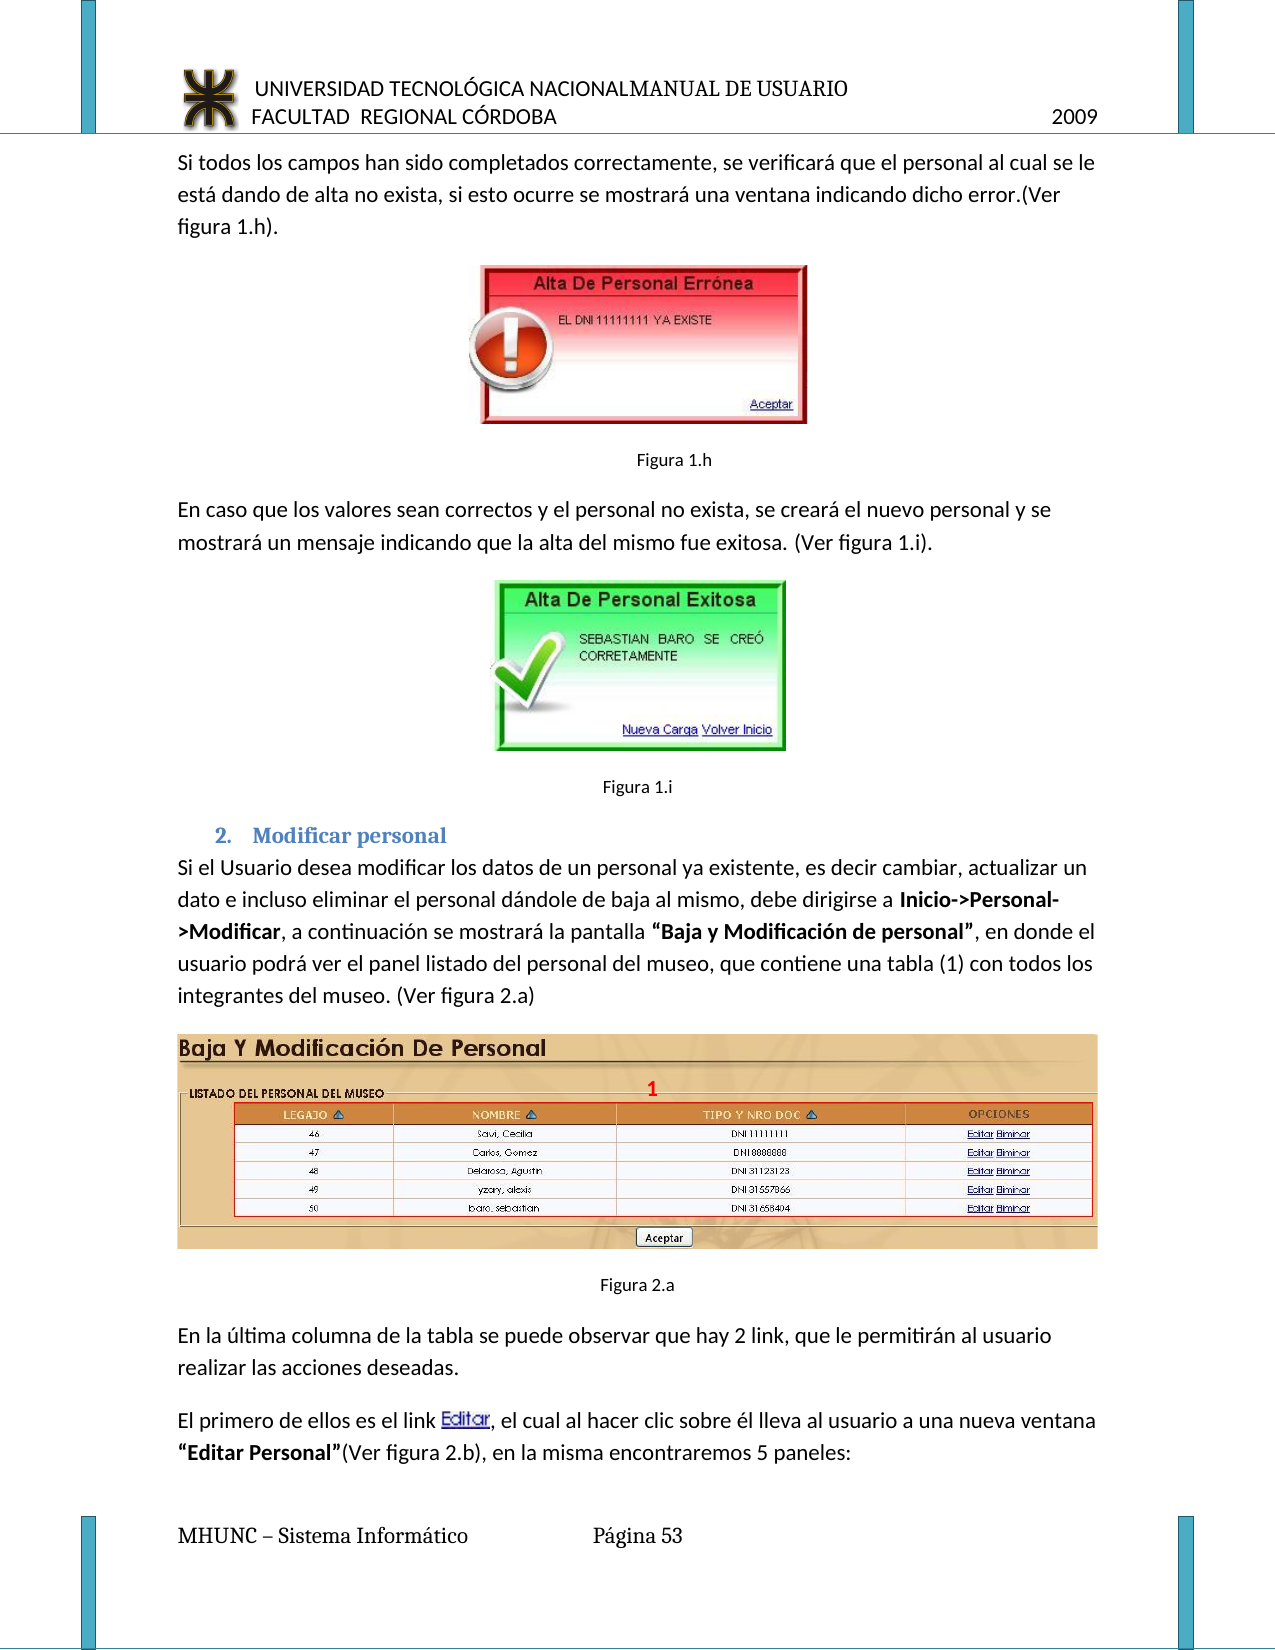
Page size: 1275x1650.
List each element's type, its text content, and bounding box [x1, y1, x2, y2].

text En la última columna de la tabla se puede observar que hay 2 link, que le permitirán al usuario realizar las acciones deseadas. [177, 1321, 1098, 1381]
text Si todos los campos han sido completados correctamente, se verificará que el personal al cual se le está dando de alta no exista, si esto ocurre se mostrará una ventana indicando dicho error.(Ver figura 1.h). [177, 148, 1098, 240]
text Figura 1.i [177, 776, 1098, 798]
text En caso que los valores sean correctos y el personal no exista, se creará el nuevo personal y se mostrará un mensaje indicando que la alta del mismo fue exitosa. (Ver figura 1.i). [177, 496, 1098, 556]
picture [182, 68, 240, 132]
picture [441, 1411, 490, 1429]
picture [489, 580, 786, 751]
text Figura 2.a [177, 1273, 1098, 1296]
text Figura 1.h [177, 448, 1098, 471]
picture [467, 265, 808, 424]
text El primero de ellos es el link , el cual al hacer clic sobre él lleva al usuario a una nueva ventana “Editar Personal”(Ver figura 2.b), en la misma encontraremos 5 paneles: [177, 1406, 1098, 1466]
picture [177, 1034, 1098, 1249]
subtitle Modificar personal [215, 823, 1098, 849]
text Si el Usuario desea modificar los datos de un personal ya existente, es decir cambiar, actualizar un dato e incluso eliminar el personal dándole de baja al mismo, debe dirigirse a Inicio->Personal->Modificar, a continuación se mostrará la pantalla “Baja y Modificación de personal”, en donde el usuario podrá ver el panel listado del personal del museo, que contiene una tabla (1) con todos los integrantes del museo. (Ver figura 2.a) [177, 853, 1098, 1010]
